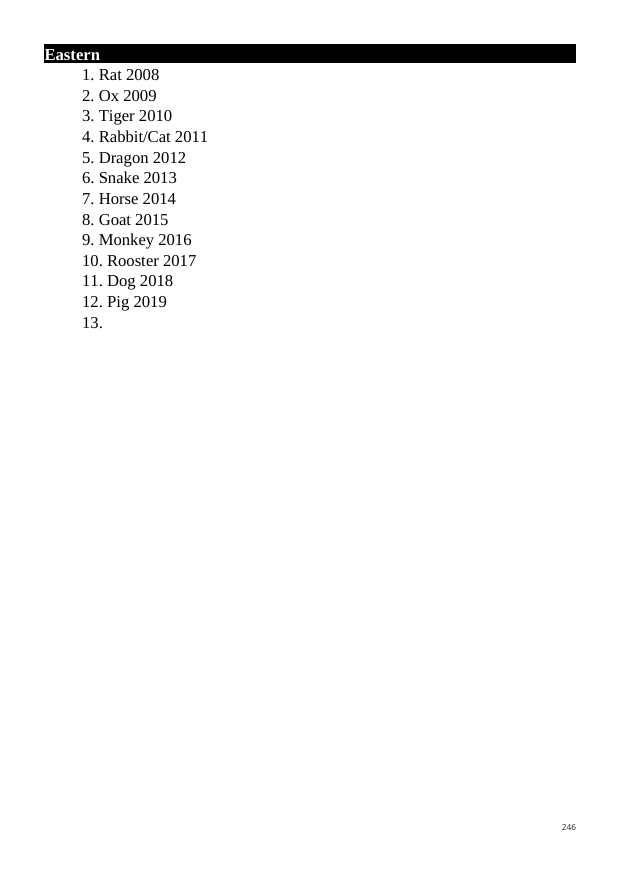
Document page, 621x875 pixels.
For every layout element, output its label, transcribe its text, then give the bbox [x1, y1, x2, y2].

list Ox 2009 [82, 86, 576, 105]
list Snake 2013 [82, 168, 576, 187]
list Tiger 2010 [82, 106, 576, 125]
subtitle Eastern [44, 44, 576, 63]
list Rooster 2017 [82, 251, 576, 270]
list Pig 2019 [82, 292, 576, 311]
list Horse 2014 [82, 189, 576, 208]
list Dog 2018 [82, 271, 576, 290]
list Monkey 2016 [82, 230, 576, 249]
list Goat 2015 [82, 209, 576, 228]
list Rabbit/Cat 2011 [82, 127, 576, 146]
list Rat 2008 [82, 65, 576, 84]
list Dragon 2012 [82, 147, 576, 167]
